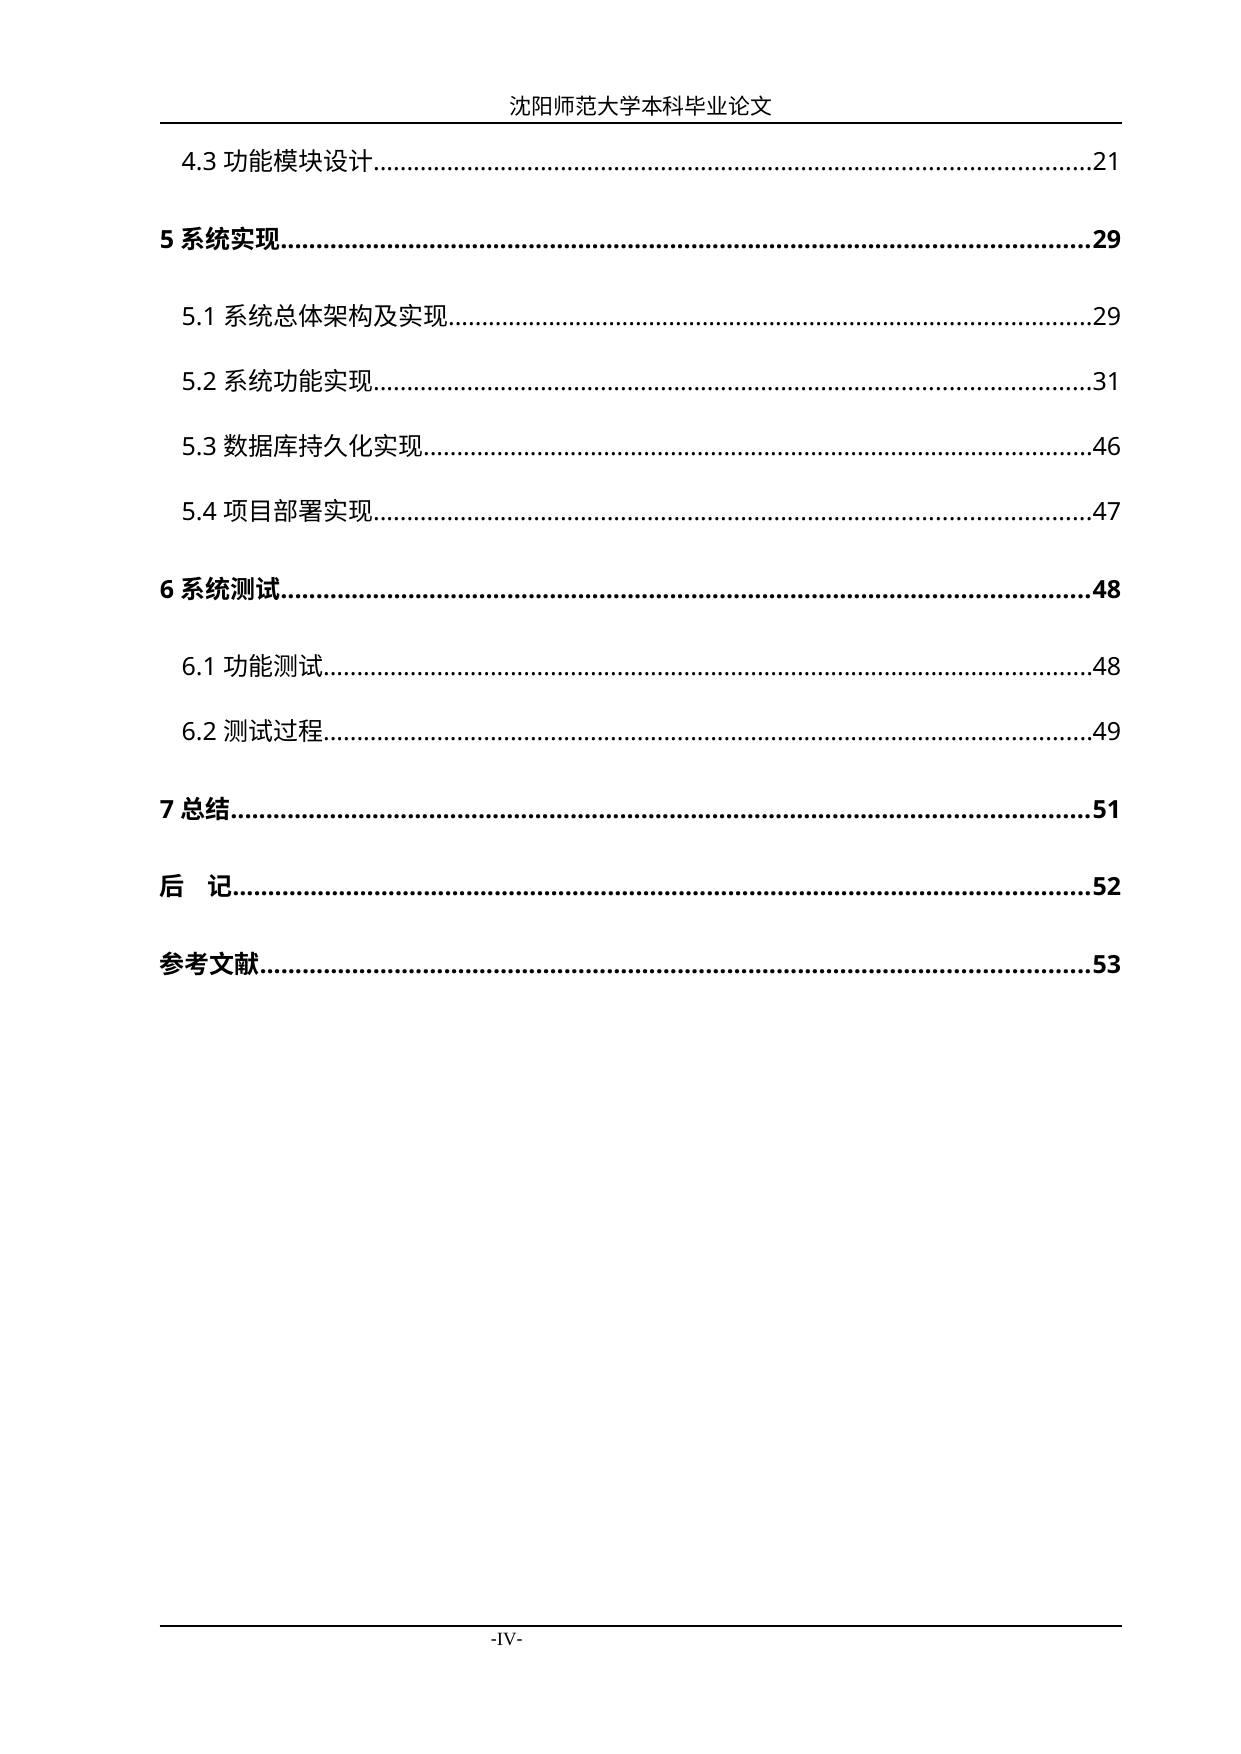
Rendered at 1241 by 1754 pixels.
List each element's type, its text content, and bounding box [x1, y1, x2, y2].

text 后 记 52 [159, 852, 1122, 917]
text 6 系统测试 48 [159, 555, 1122, 620]
text 5.3 数据库持久化实现 46 [181, 412, 1122, 477]
text 5.2 系统功能实现 31 [181, 347, 1122, 412]
text 6.2 测试过程 49 [181, 697, 1122, 762]
text 5.1 系统总体架构及实现 29 [181, 282, 1122, 347]
text 5 系统实现 29 [159, 205, 1122, 270]
text 参考文献 53 [159, 930, 1122, 995]
text 6.1 功能测试 48 [181, 632, 1122, 697]
text 4.3 功能模块设计 21 [181, 127, 1122, 192]
text 5.4 项目部署实现 47 [181, 477, 1122, 542]
text 7 总结 51 [159, 775, 1122, 840]
